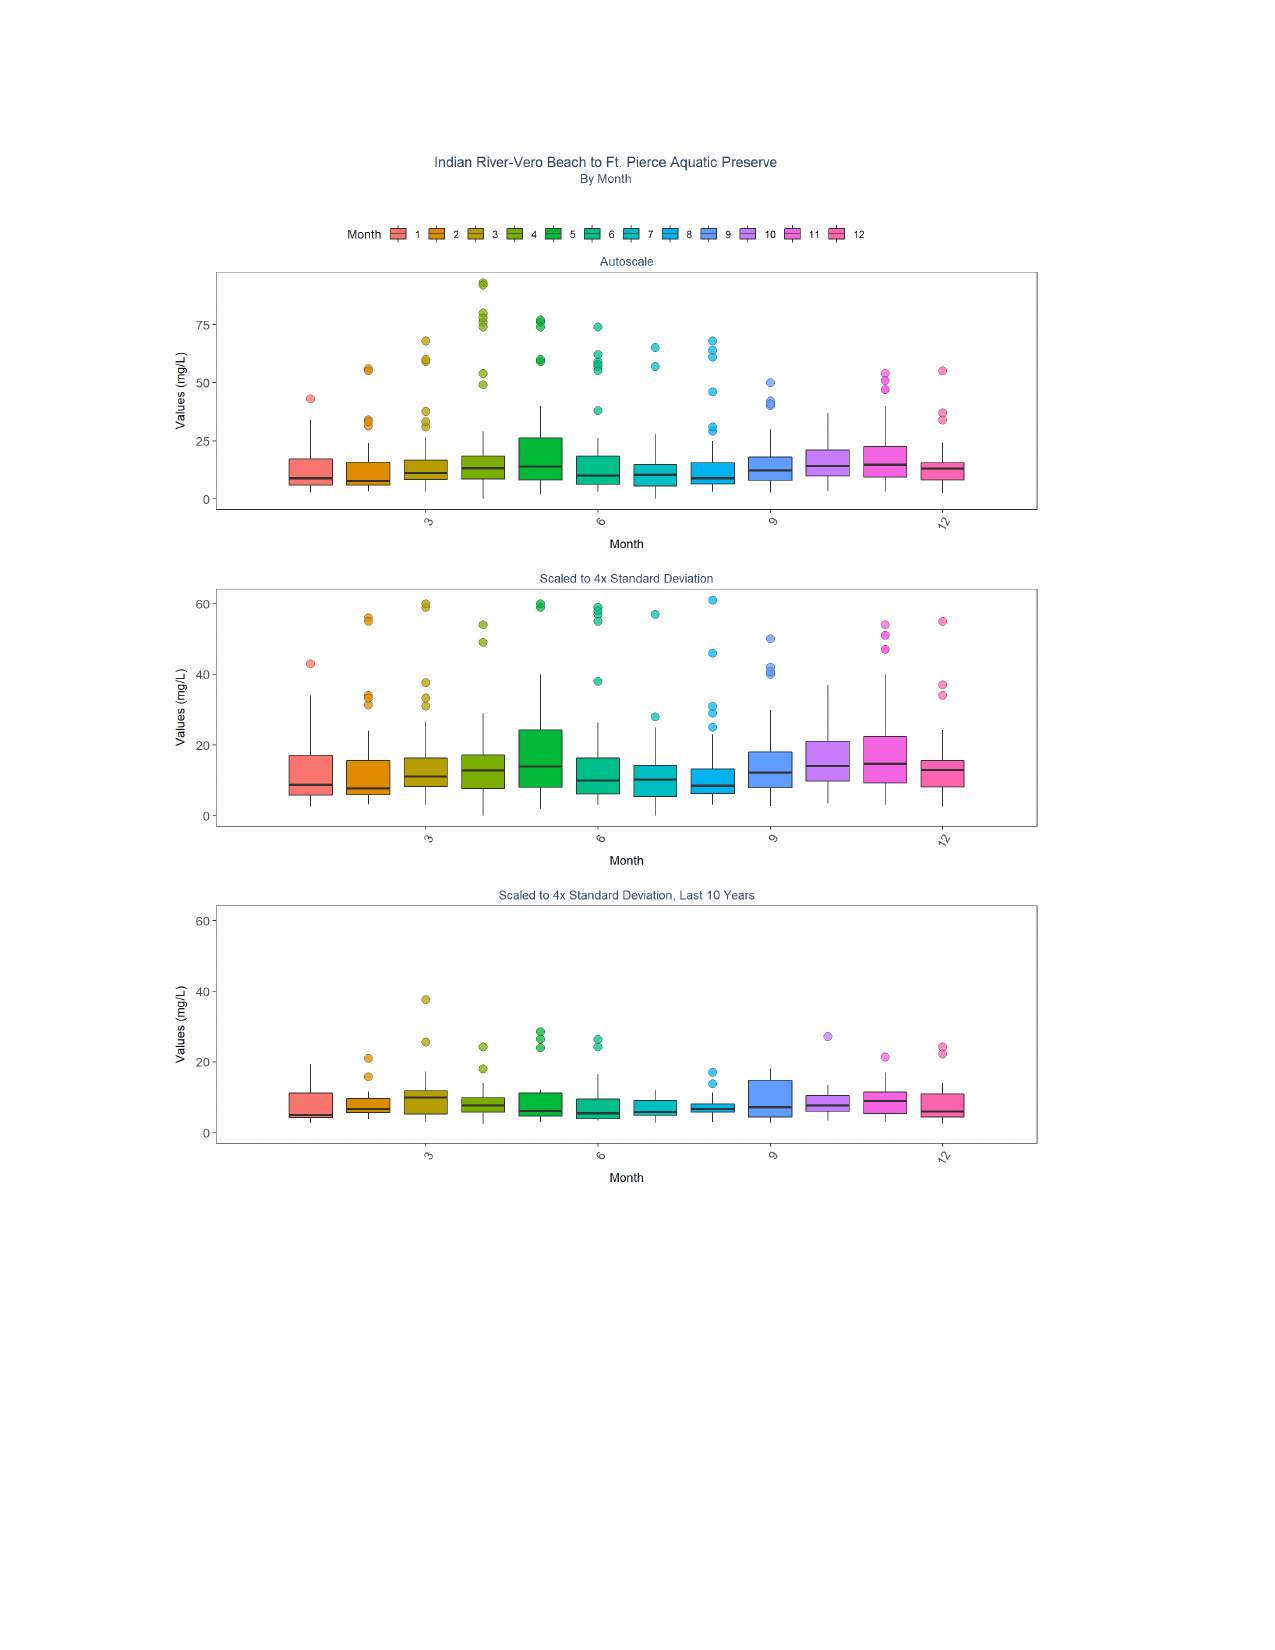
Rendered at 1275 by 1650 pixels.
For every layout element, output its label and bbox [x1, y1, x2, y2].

picture [168, 150, 1044, 1200]
